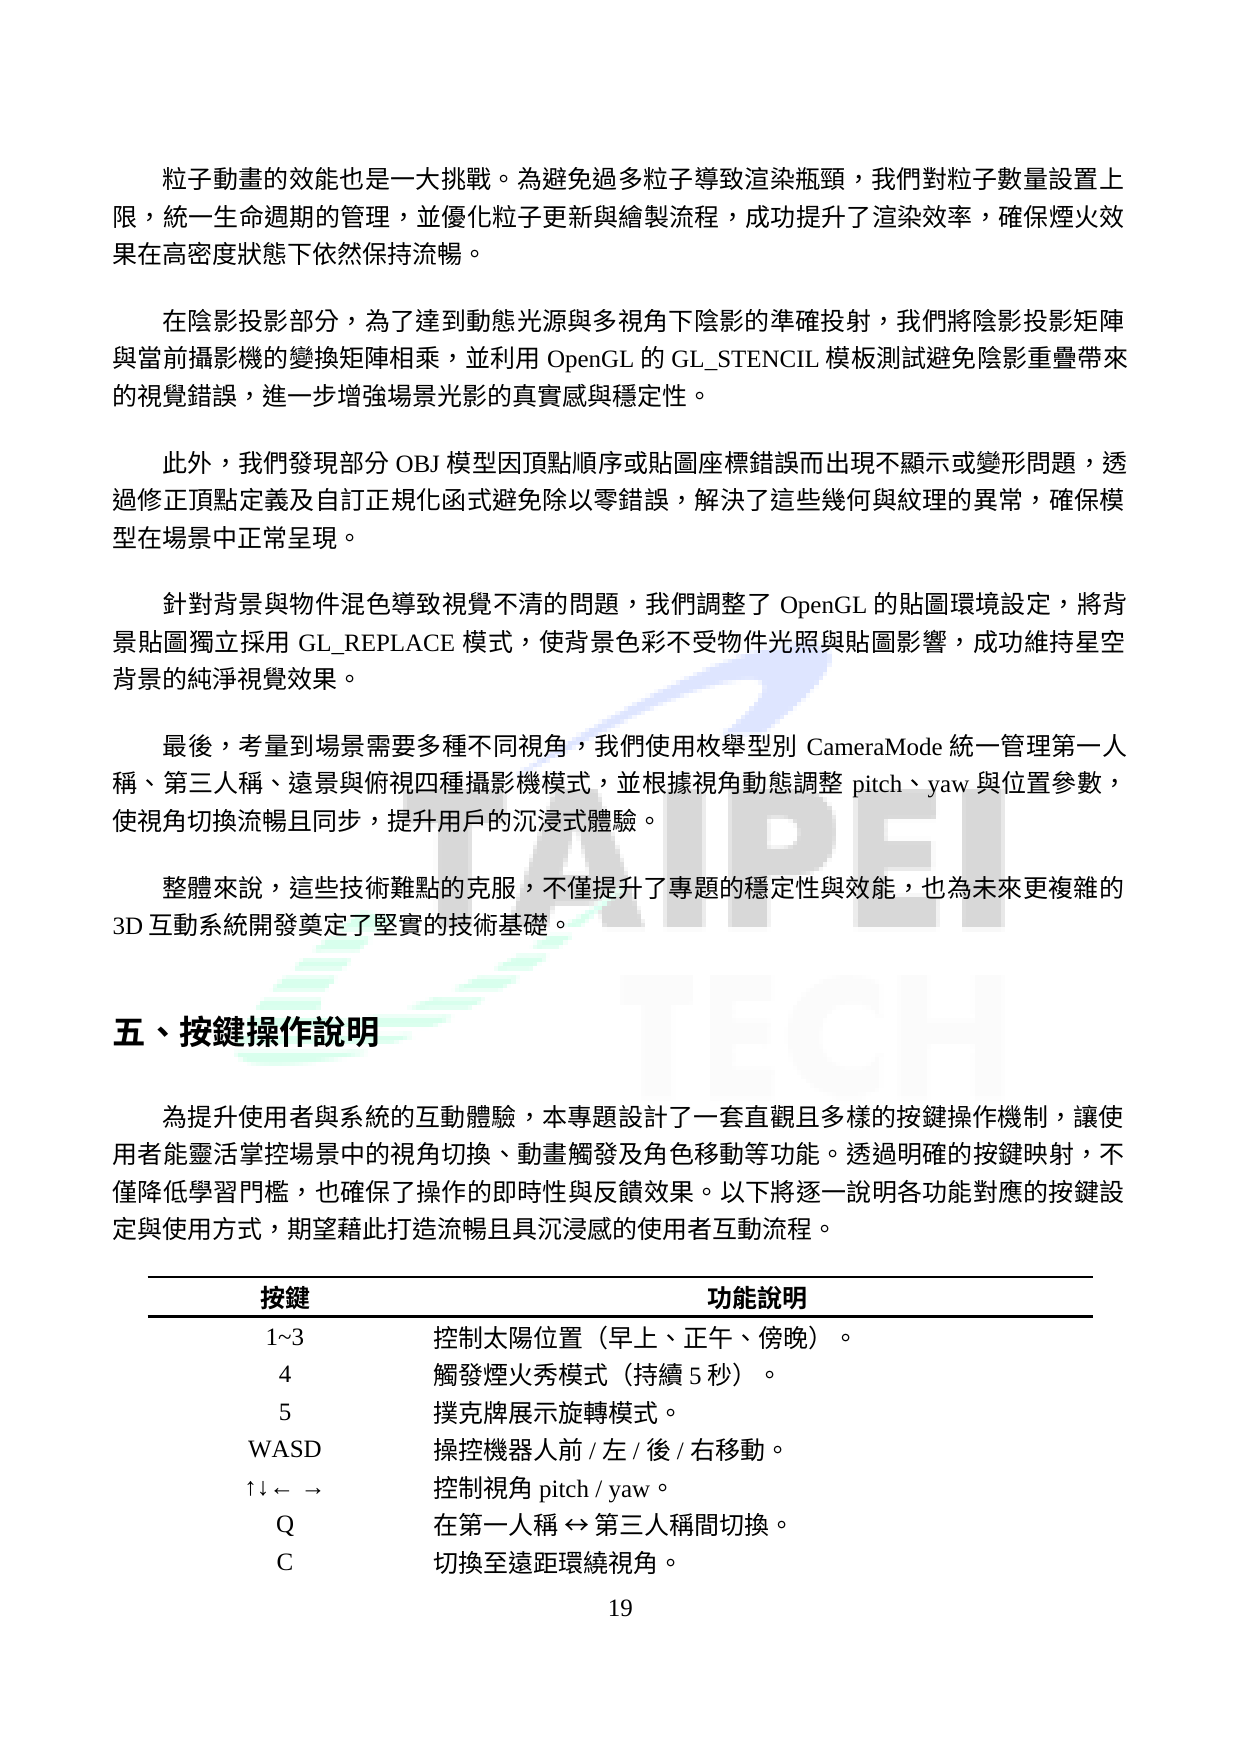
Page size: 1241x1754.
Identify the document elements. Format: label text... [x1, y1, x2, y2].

text 針對背景與物件混色導致視覺不清的問題，我們調整了 OpenGL 的貼圖環境設定，將背景貼圖獨立採用 GL_REPLACE 模式，使背景色彩不受物件光照與貼圖影響，成功維持星空背景的純淨視覺效果。 [112, 584, 1128, 697]
table_cell 1~3 [148, 1318, 422, 1355]
table_cell Q [148, 1505, 422, 1542]
table_cell 5 [148, 1393, 422, 1430]
table_cell 4 [148, 1355, 422, 1392]
text 最後，考量到場景需要多種不同視角，我們使用枚舉型別 CameraMode 統一管理第一人稱、第三人稱、遠景與俯視四種攝影機模式，並根據視角動態調整 pitch、yaw 與位置參數，使視角切換流暢且同步，提升用戶的沉浸式體驗。 [112, 726, 1128, 838]
table_cell WASD [148, 1430, 422, 1467]
table_header 按鍵 [148, 1278, 422, 1315]
table_cell 觸發煙火秀模式（持續 5 秒）。 [422, 1355, 1093, 1392]
text 整體來說，這些技術難點的克服，不僅提升了專題的穩定性與效能，也為未來更複雜的3D互動系統開發奠定了堅實的技術基礎。 [112, 867, 1128, 942]
table_cell 控制太陽位置（早上、正午、傍晚）。 [422, 1318, 1093, 1355]
table_cell 切換至遠距環繞視角。 [422, 1543, 1093, 1580]
text 此外，我們發現部分 OBJ 模型因頂點順序或貼圖座標錯誤而出現不顯示或變形問題，透過修正頂點定義及自訂正規化函式避免除以零錯誤，解決了這些幾何與紋理的異常，確保模型在場景中正常呈現。 [112, 442, 1128, 555]
table_cell ↑↓← → [148, 1468, 422, 1505]
table_cell 操控機器人前 / 左 / 後 / 右移動。 [422, 1430, 1093, 1467]
table_cell 在第一人稱 第三人稱間切換。 [422, 1505, 1093, 1542]
table_cell C [148, 1543, 422, 1580]
subtitle 五、按鍵操作說明 [112, 992, 1128, 1067]
text 粒子動畫的效能也是一大挑戰。為避免過多粒子導致渲染瓶頸，我們對粒子數量設置上限，統一生命週期的管理，並優化粒子更新與繪製流程，成功提升了渲染效率，確保煙火效果在高密度狀態下依然保持流暢。 [112, 159, 1128, 272]
table_header 功能說明 [422, 1278, 1093, 1315]
table_cell 撲克牌展示旋轉模式。 [422, 1393, 1093, 1430]
table_cell 控制視角 pitch / yaw。 [422, 1468, 1093, 1505]
text 在陰影投影部分，為了達到動態光源與多視角下陰影的準確投射，我們將陰影投影矩陣與當前攝影機的變換矩陣相乘，並利用 OpenGL 的 GL_STENCIL 模板測試避免陰影重疊帶來的視覺錯誤，進一步增強場景光影的真實感與穩定性。 [112, 301, 1128, 413]
text 為提升使用者與系統的互動體驗，本專題設計了一套直觀且多樣的按鍵操作機制，讓使用者能靈活掌控場景中的視角切換、動畫觸發及角色移動等功能。透過明確的按鍵映射，不僅降低學習門檻，也確保了操作的即時性與反饋效果。以下將逐一說明各功能對應的按鍵設定與使用方式，期望藉此打造流暢且具沉浸感的使用者互動流程。 [112, 1097, 1128, 1247]
